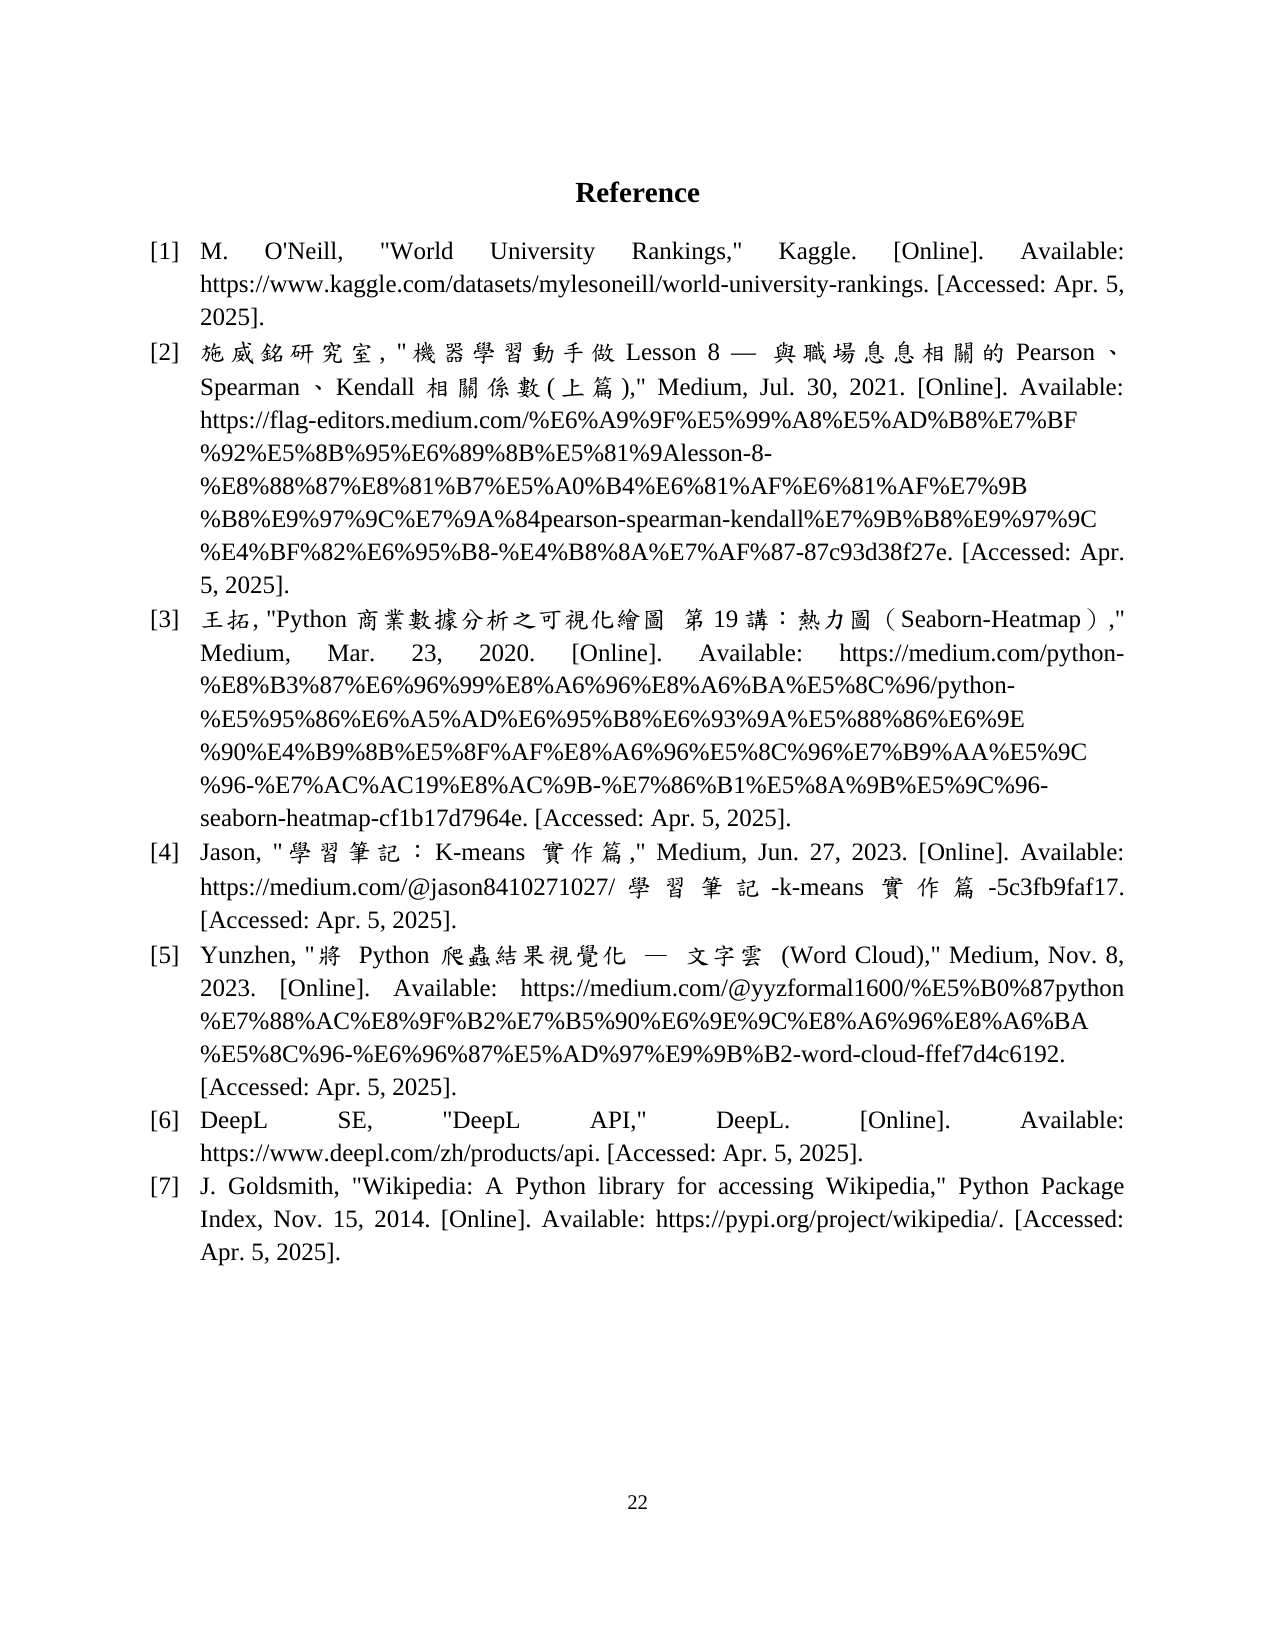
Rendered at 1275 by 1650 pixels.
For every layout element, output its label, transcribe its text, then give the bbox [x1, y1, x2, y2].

subtitle Reference [150, 175, 1125, 208]
list Yunzhen, "將 Python 爬蟲結果視覺化 — 文字雲 (Word Cloud)," Medium, Nov. 8, 2023. [Online]. Available: https://medium.com/@yyzformal1600/%E5%B0%87python%E7%88%AC%E8%9F%B2%E7%B5%90%E6%9E%9C%E8%A6%96%E8%A6%BA%E5%8C%96-%E6%96%87%E5%AD%97%E9%9B%B2-word-cloud-ffef7d4c6192. [Accessed: Apr. 5, 2025]. [150, 938, 1125, 1101]
list Jason, "學習筆記：K-means 實作篇," Medium, Jun. 27, 2023. [Online]. Available: https://medium.com/@jason8410271027/學習筆記-k-means實作篇-5c3fb9faf17. [Accessed: Apr. 5, 2025]. [150, 836, 1125, 934]
list DeepL SE, "DeepL API," DeepL. [Online]. Available: https://www.deepl.com/zh/products/api. [Accessed: Apr. 5, 2025]. [150, 1105, 1125, 1167]
list J. Goldsmith, "Wikipedia: A Python library for accessing Wikipedia," Python Package Index, Nov. 15, 2014. [Online]. Available: https://pypi.org/project/wikipedia/. [Accessed: Apr. 5, 2025]. [150, 1171, 1125, 1266]
list 王拓, "Python 商業數據分析之可視化繪圖 第19講：熱力圖（Seaborn-Heatmap）," Medium, Mar. 23, 2020. [Online]. Available: https://medium.com/python-%E8%B3%87%E6%96%99%E8%A6%96%E8%A6%BA%E5%8C%96/python-%E5%95%86%E6%A5%AD%E6%95%B8%E6%93%9A%E5%88%86%E6%9E%90%E4%B9%8B%E5%8F%AF%E8%A6%96%E5%8C%96%E7%B9%AA%E5%9C%96-%E7%AC%AC19%E8%AC%9B-%E7%86%B1%E5%8A%9B%E5%9C%96-seaborn-heatmap-cf1b17d7964e. [Accessed: Apr. 5, 2025]. [150, 603, 1125, 831]
list M. O'Neill, "World University Rankings," Kaggle. [Online]. Available: https://www.kaggle.com/datasets/mylesoneill/world-university-rankings. [Accessed: Apr. 5, 2025]. [150, 236, 1125, 331]
list 施威銘研究室, "機器學習動手做Lesson 8 — 與職場息息相關的Pearson、 Spearman、Kendall相關係數(上篇)," Medium, Jul. 30, 2021. [Online]. Available: https://flag-editors.medium.com/%E6%A9%9F%E5%99%A8%E5%AD%B8%E7%BF%92%E5%8B%95%E6%89%8B%E5%81%9Alesson-8-%E8%88%87%E8%81%B7%E5%A0%B4%E6%81%AF%E6%81%AF%E7%9B%B8%E9%97%9C%E7%9A%84pearson-spearman-kendall%E7%9B%B8%E9%97%9C%E4%BF%82%E6%95%B8-%E4%B8%8A%E7%AF%87-87c93d38f27e. [Accessed: Apr. 5, 2025]. [150, 335, 1125, 599]
